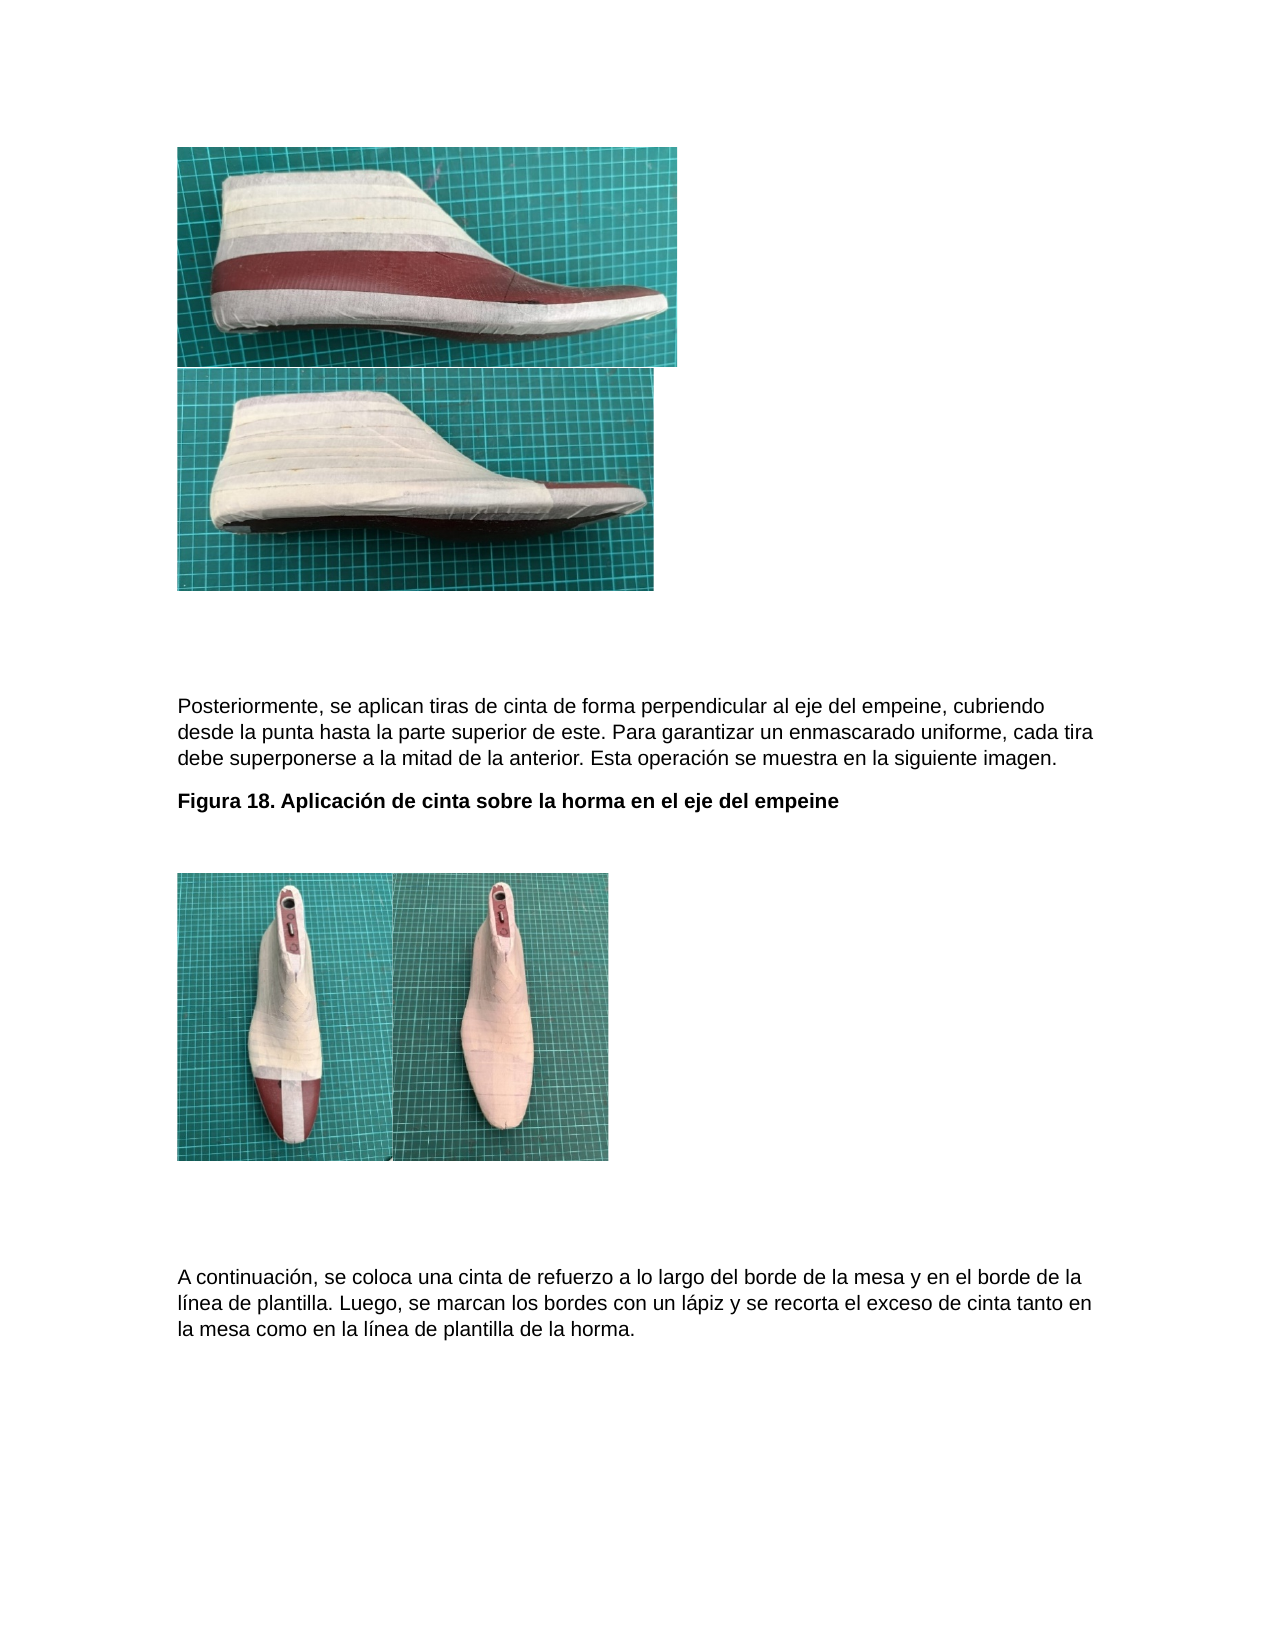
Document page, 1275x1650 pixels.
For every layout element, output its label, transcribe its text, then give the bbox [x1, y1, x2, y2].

text A continuación, se coloca una cinta de refuerzo a lo largo del borde de la mesa y en el borde de la línea de plantilla. Luego, se marcan los bordes con un lápiz y se recorta el exceso de cinta tanto en la mesa como en la línea de plantilla de la horma. [177, 1265, 1098, 1340]
text Figura 18. Aplicación de cinta sobre la horma en el eje del empeine [177, 788, 1098, 812]
picture [177, 368, 654, 591]
picture [177, 873, 609, 1161]
text Posteriormente, se aplican tiras de cinta de forma perpendicular al eje del empeine, cubriendo desde la punta hasta la parte superior de este. Para garantizar un enmascarado uniforme, cada tira debe superponerse a la mitad de la anterior. Esta operación se muestra en la siguiente imagen. [177, 694, 1098, 770]
picture [177, 147, 678, 367]
